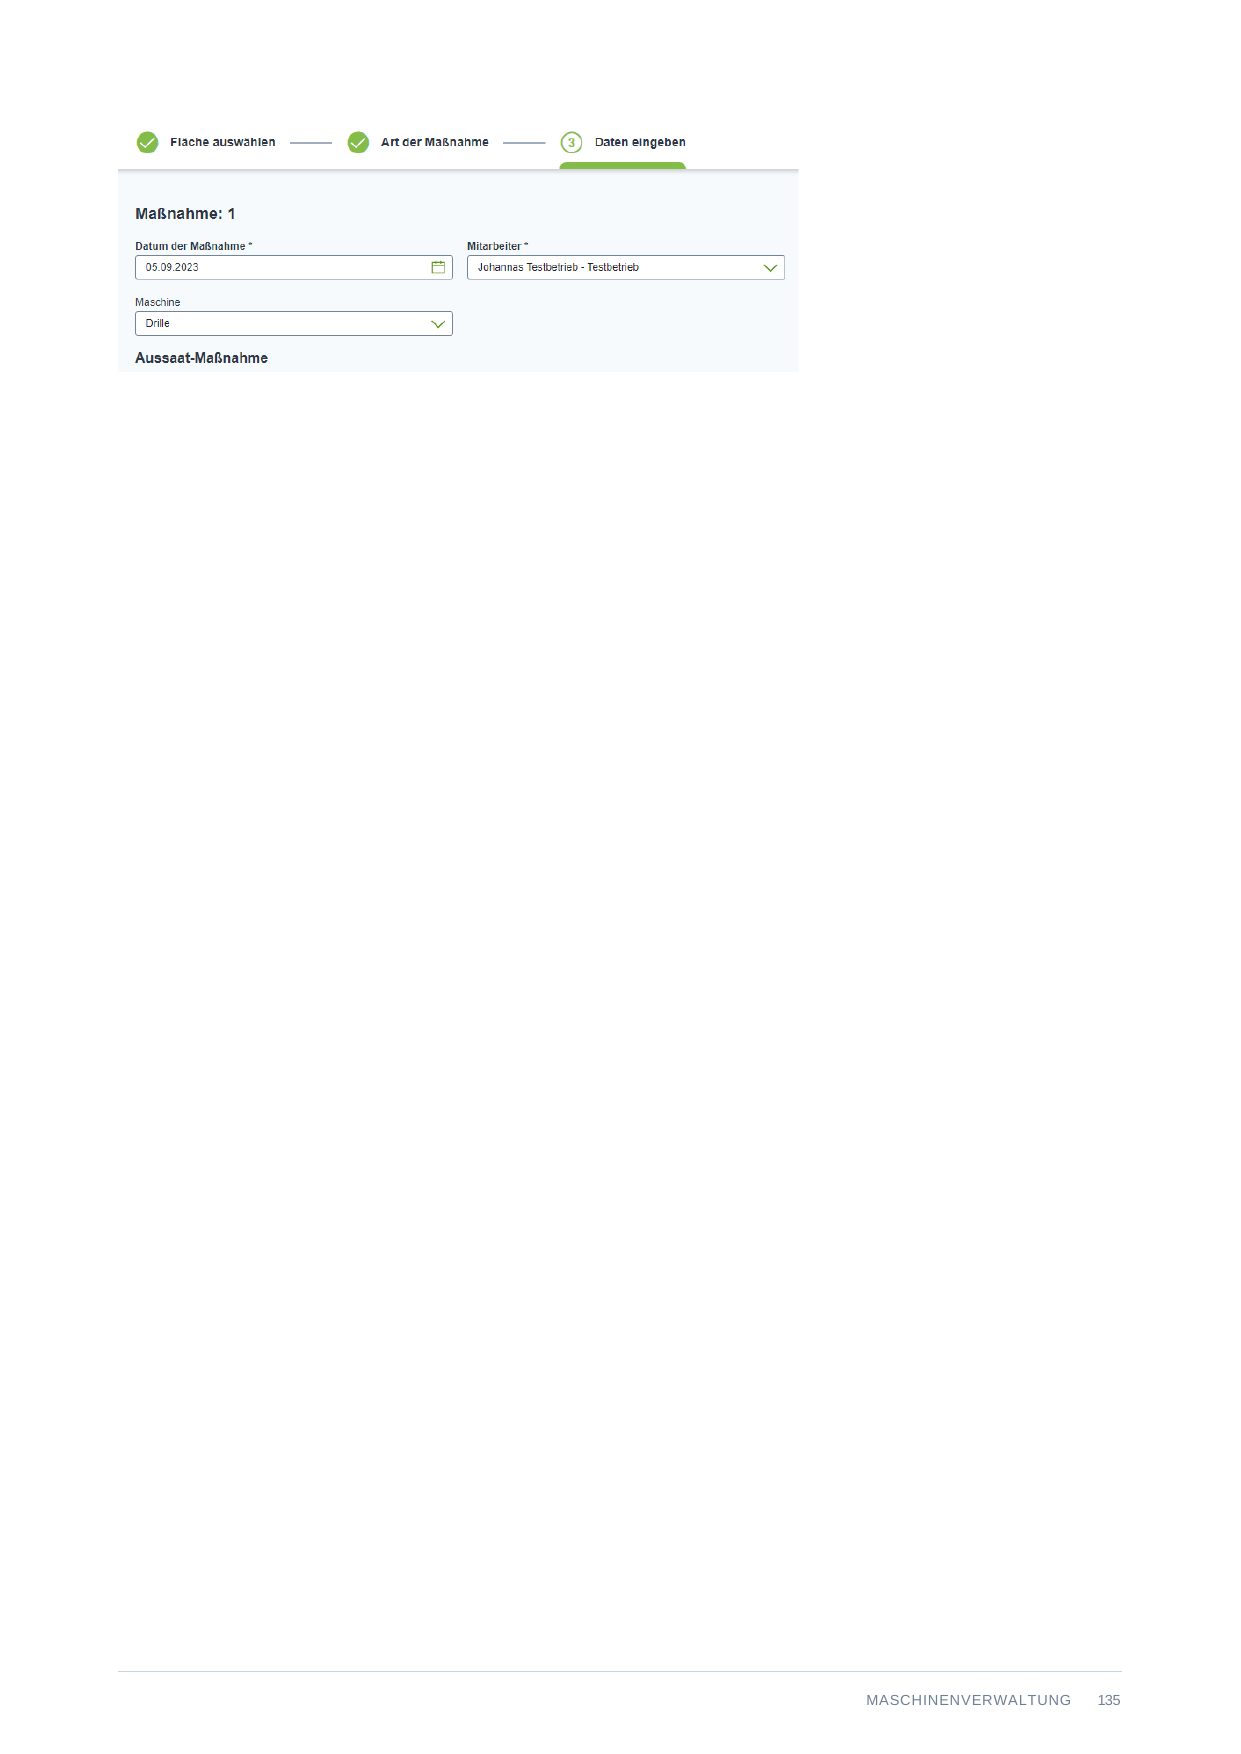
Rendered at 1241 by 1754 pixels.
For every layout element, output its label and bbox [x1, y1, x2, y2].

picture [118, 131, 799, 372]
